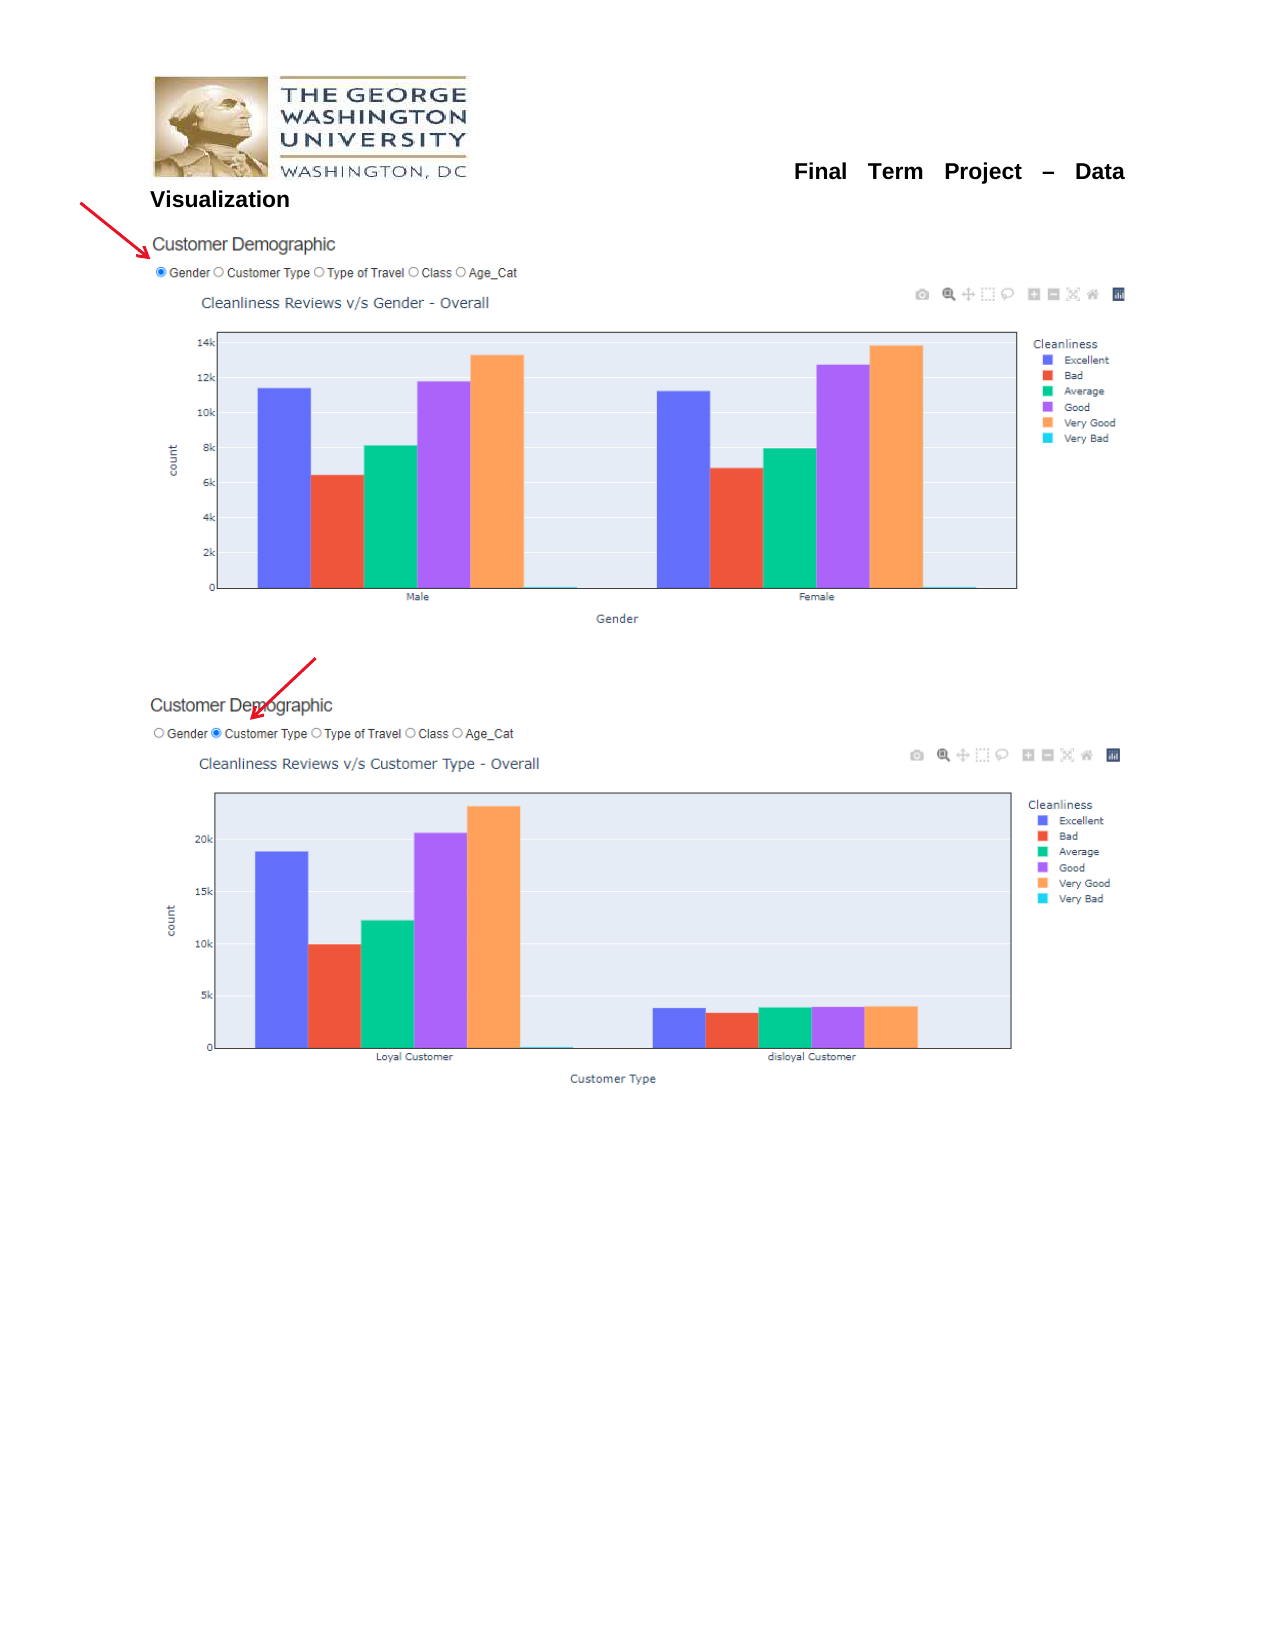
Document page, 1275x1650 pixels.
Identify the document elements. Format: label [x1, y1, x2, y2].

picture [150, 231, 1125, 626]
picture [150, 691, 1125, 1091]
